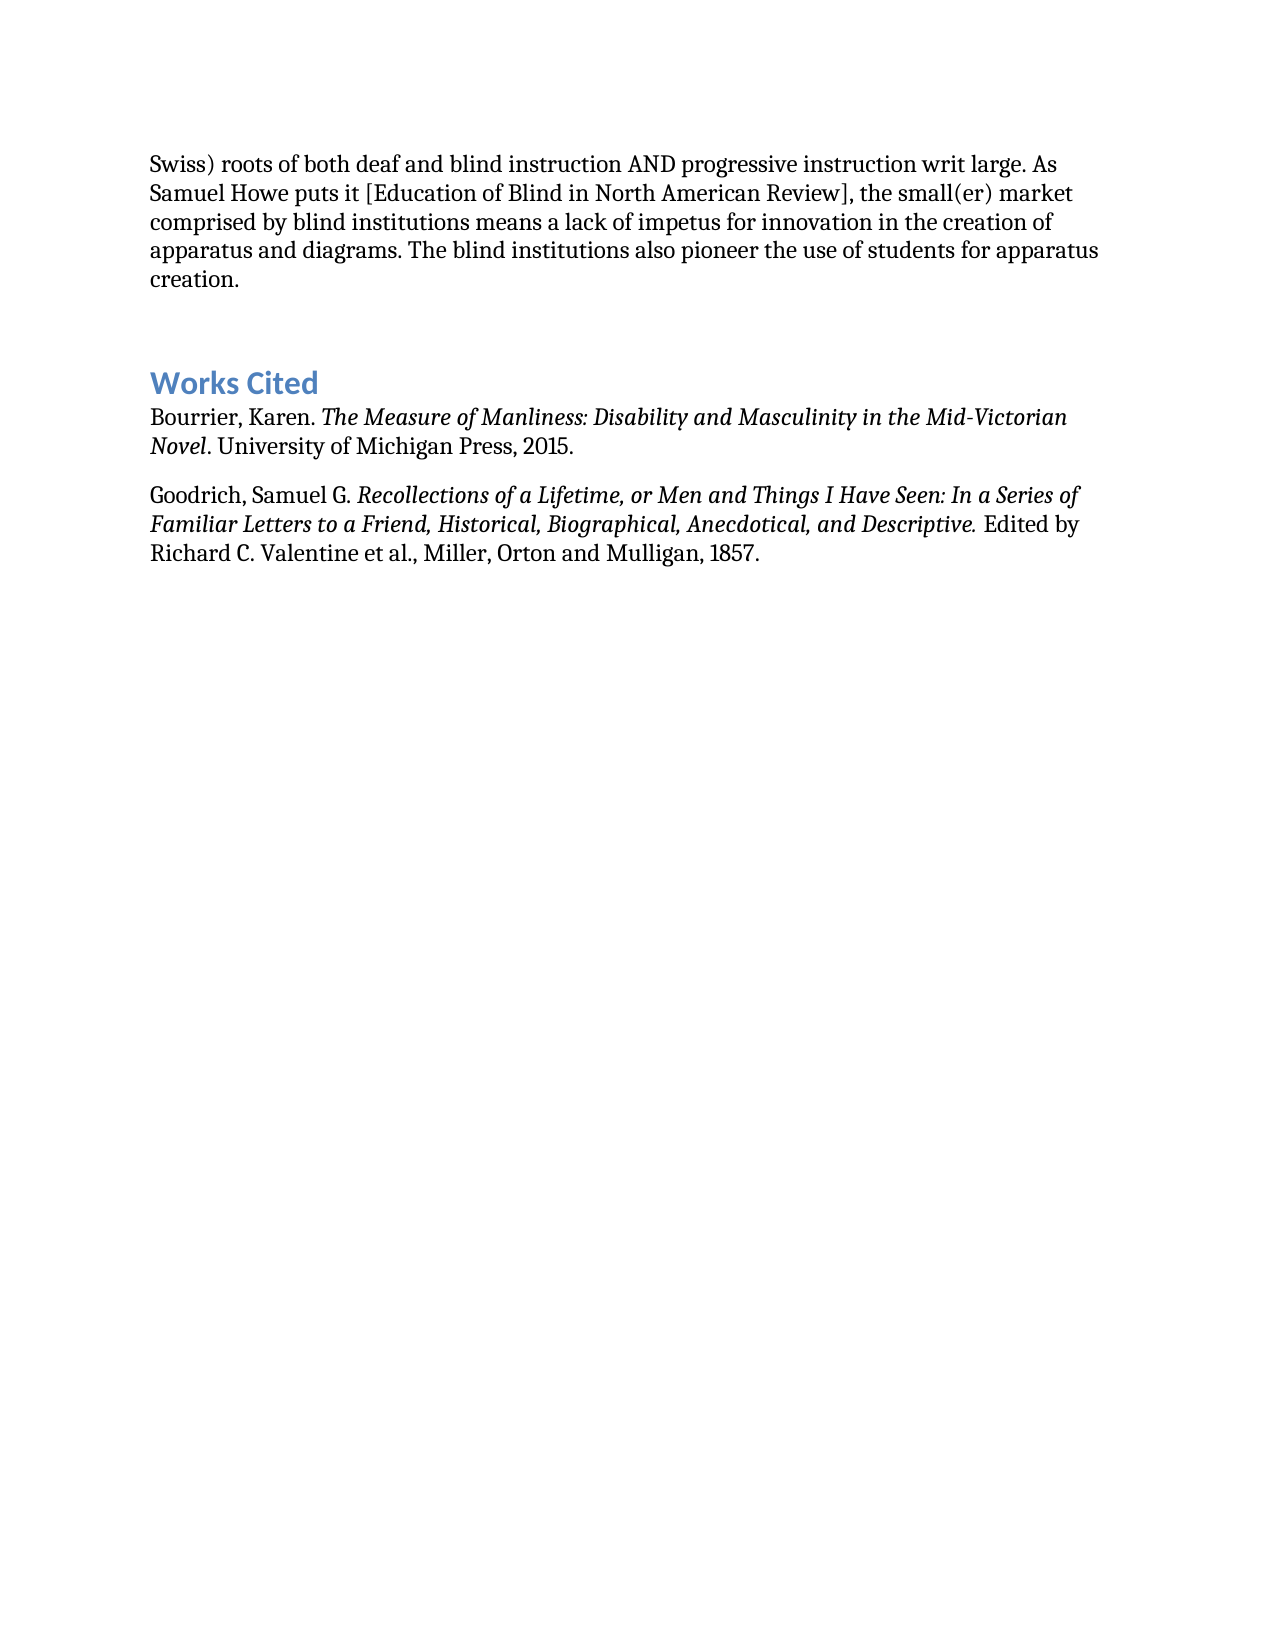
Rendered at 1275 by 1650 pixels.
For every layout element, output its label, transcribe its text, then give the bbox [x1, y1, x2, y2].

text Goodrich, Samuel G. Recollections of a Lifetime, or Men and Things I Have Seen: In a Series of Familiar Letters to a Friend, Historical, Biographical, Anecdotical, and Descriptive. Edited by Richard C. Valentine et al., Miller, Orton and Mulligan, 1857. [150, 481, 1125, 567]
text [150, 150, 1125, 294]
text Bourrier, Karen. The Measure of Manliness: Disability and Masculinity in the Mid-Victorian Novel. University of Michigan Press, 2015. [150, 403, 1125, 460]
subtitle Works Cited [150, 362, 1125, 403]
